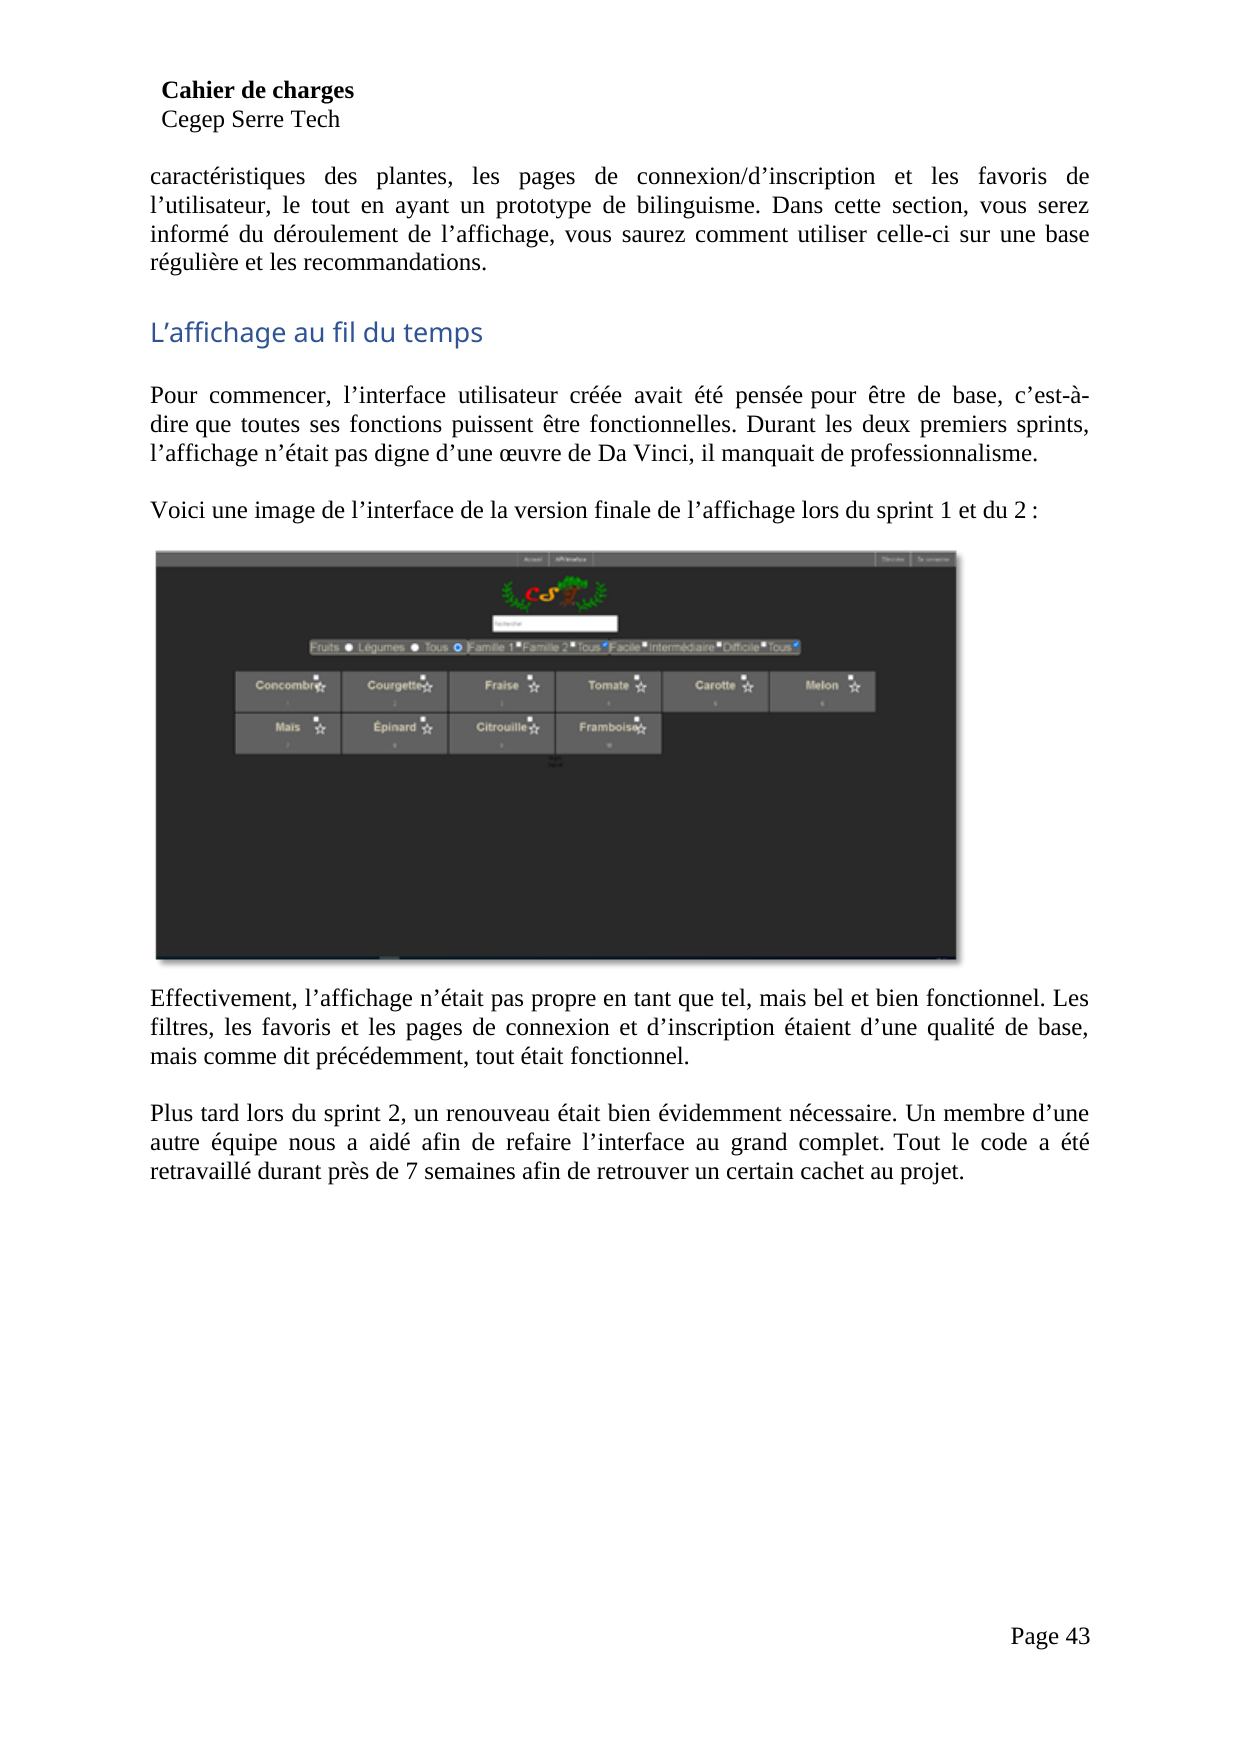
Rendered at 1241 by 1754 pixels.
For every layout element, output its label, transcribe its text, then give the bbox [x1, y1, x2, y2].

text Effectivement, l’affichage n’était pas propre en tant que tel, mais bel et bien fonctionnel. Les filtres, les favoris et les pages de connexion et d’inscription étaient d’une qualité de base, mais comme dit précédemment, tout était fonctionnel. [150, 983, 1090, 1069]
text Pour commencer, l’interface utilisateur créée avait été pensée pour être de base, c’est-à-dire que toutes ses fonctions puissent être fonctionnelles. Durant les deux premiers sprints, l’affichage n’était pas digne d’une œuvre de Da Vinci, il manquait de professionnalisme. [150, 381, 1090, 467]
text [150, 161, 1090, 276]
text Voici une image de l’interface de la version finale de l’affichage lors du sprint 1 et du 2 : [150, 496, 1090, 524]
text Plus tard lors du sprint 2, un renouveau était bien évidemment nécessaire. Un membre d’une autre équipe nous a aidé afin de refaire l’interface au grand complet. Tout le code a été retravaillé durant près de 7 semaines afin de retrouver un certain cachet au projet. [150, 1098, 1090, 1184]
picture [150, 545, 972, 977]
text L’affichage au fil du temps [150, 313, 1090, 350]
